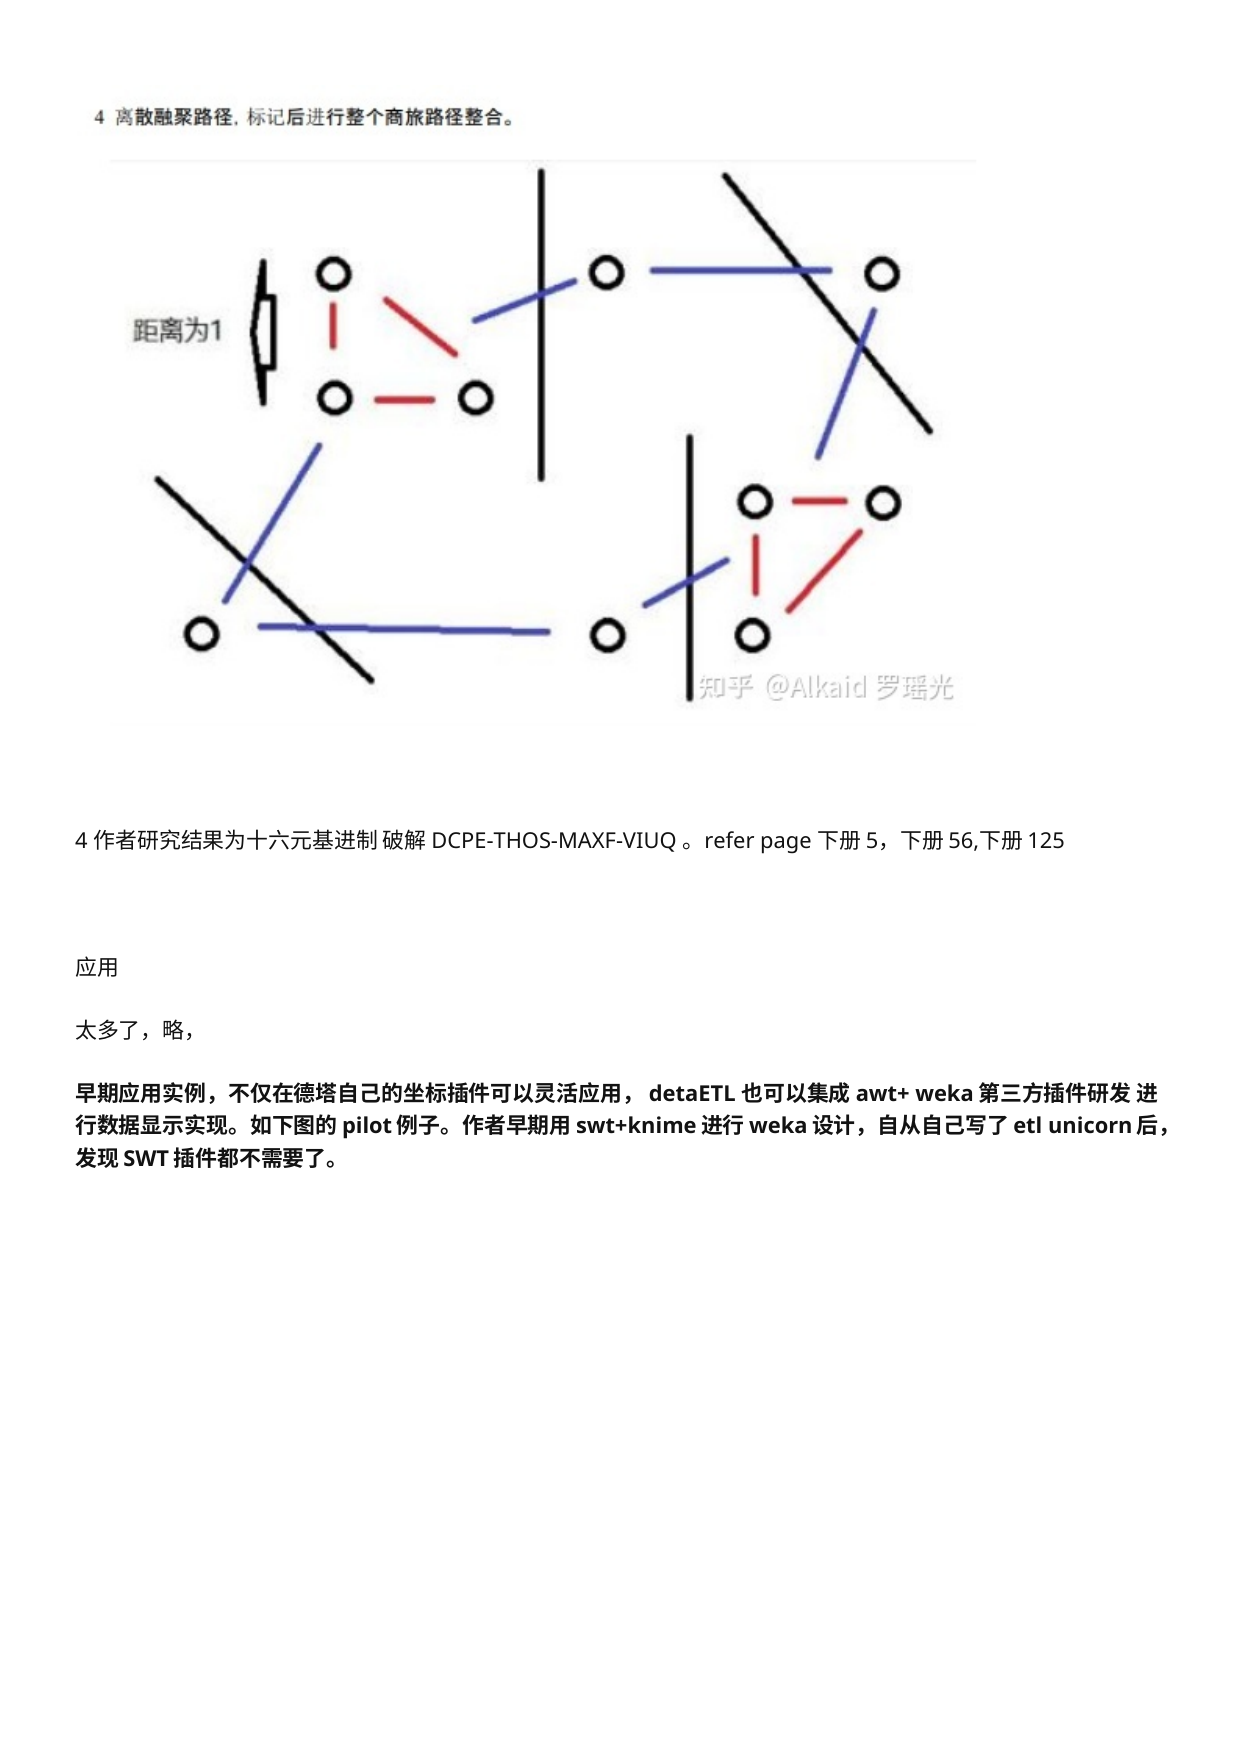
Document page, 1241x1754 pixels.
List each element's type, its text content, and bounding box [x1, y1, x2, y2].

text 太多了，略， [75, 1012, 1165, 1045]
text 早期应用实例，不仅在德塔自己的坐标插件可以灵活应用， detaETL 也可以集成 awt+ weka第三方插件研发 进行数据显示实现。如下图的pilot例子。作者早期用swt+knime进行weka设计，自从自己写了etl unicorn后，发现SWT插件都不需要了。 [75, 1076, 1165, 1173]
text 应用 [75, 949, 1165, 982]
picture [75, 85, 977, 726]
text 4 作者研究结果为十六元基进制 破解 DCPE-THOS-MAXF-VIUQ 。refer page 下册5，下册56,下册125 [75, 823, 1165, 856]
